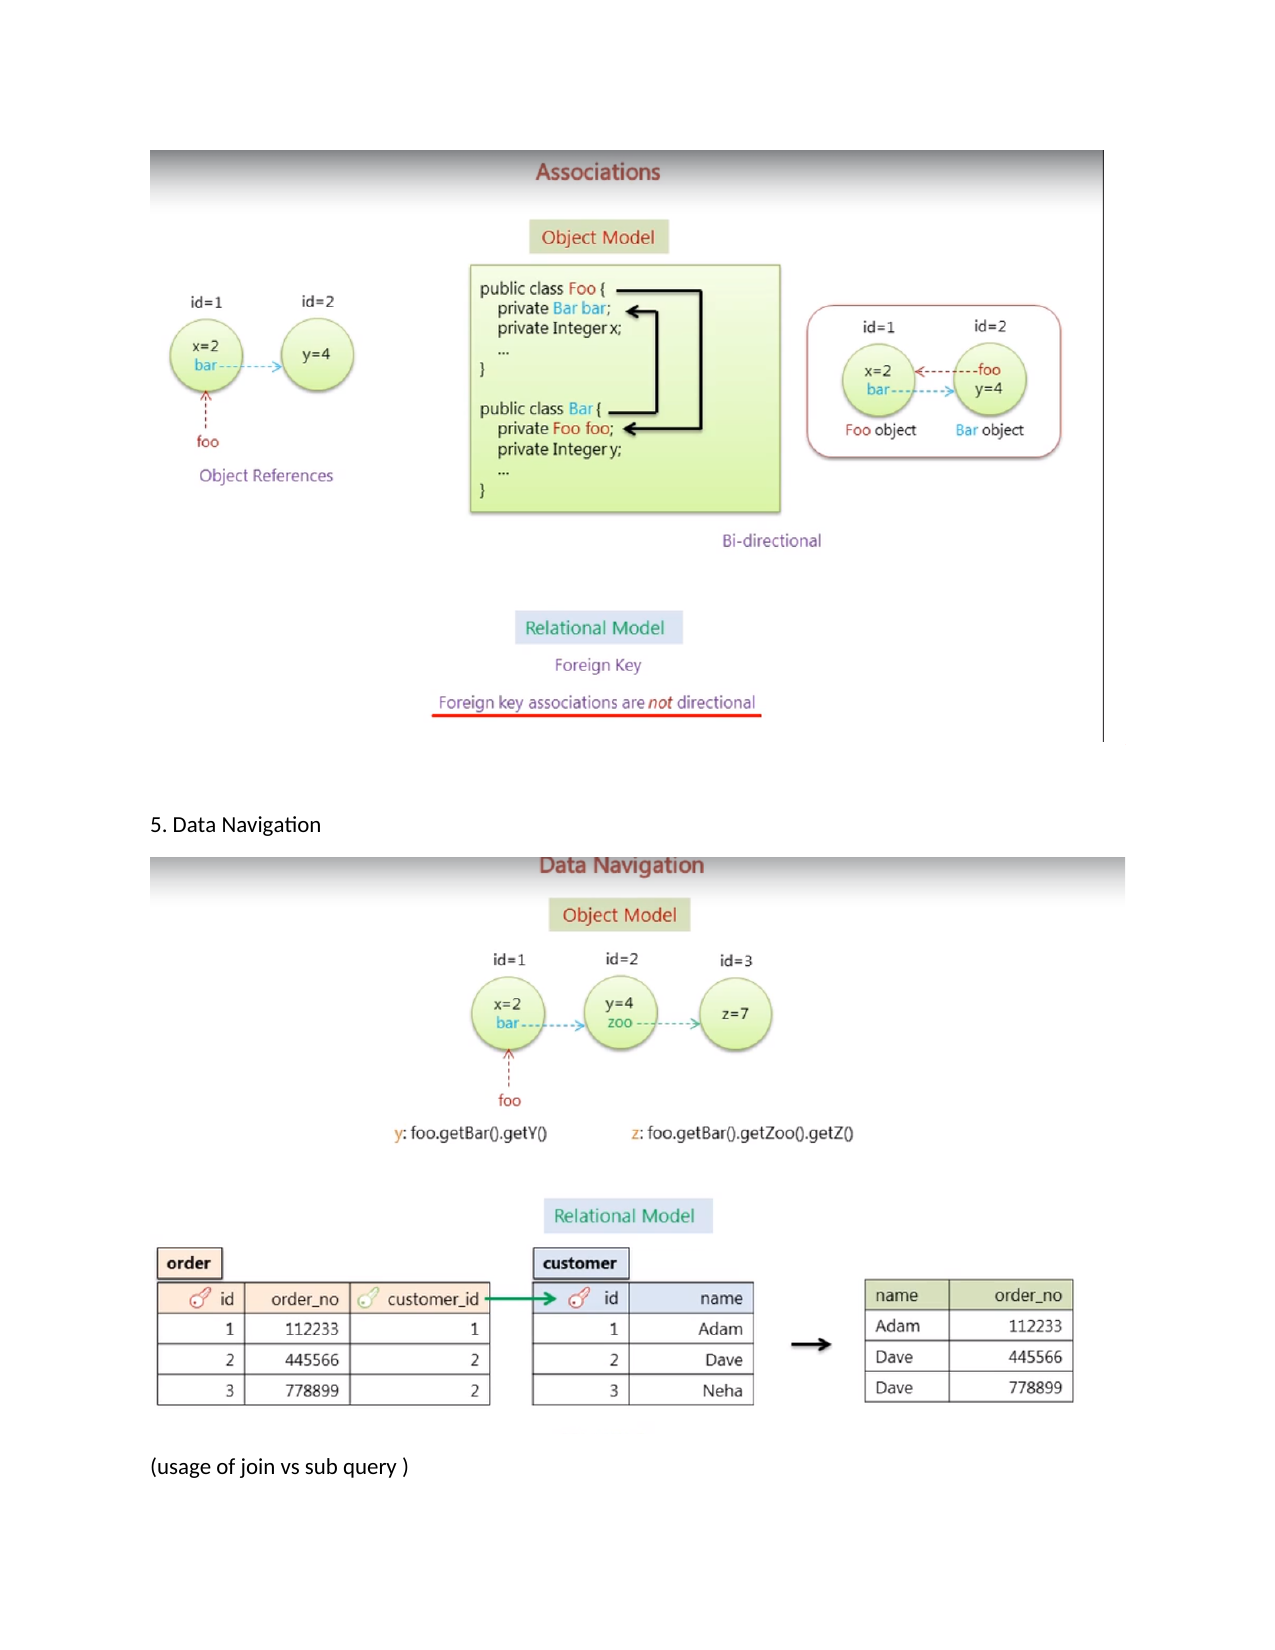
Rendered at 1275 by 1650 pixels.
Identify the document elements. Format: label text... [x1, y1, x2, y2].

text (usage of join vs sub query ) [150, 1452, 1125, 1480]
text 5. Data Navigation [150, 810, 1125, 838]
picture [150, 150, 1125, 745]
picture [150, 857, 1125, 1434]
